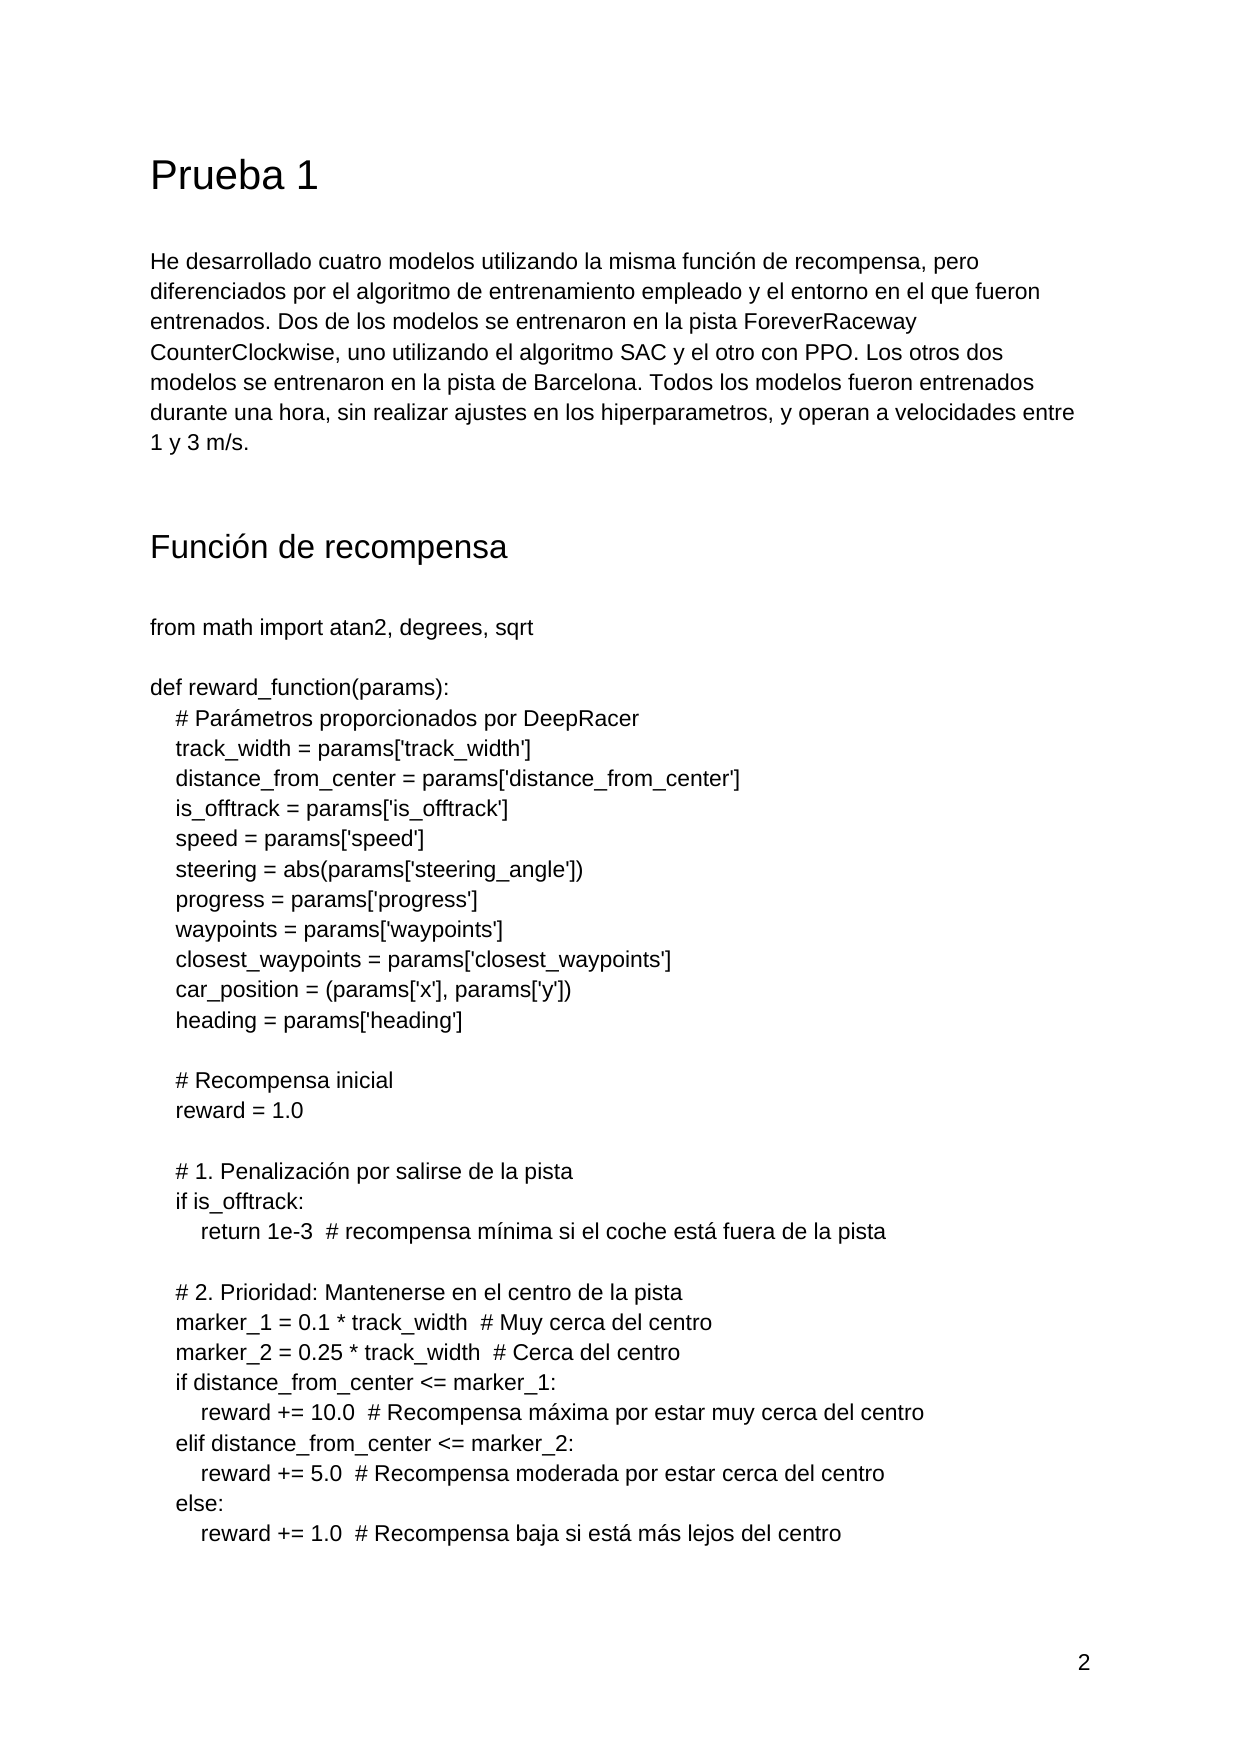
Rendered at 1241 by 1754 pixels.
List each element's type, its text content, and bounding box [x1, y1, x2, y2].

text marker_2 = 0.25 * track_width # Cerca del centro [150, 1339, 1090, 1365]
text He desarrollado cuatro modelos utilizando la misma función de recompensa, pero diferenciados por el algoritmo de entrenamiento empleado y el entorno en el que fueron entrenados. Dos de los modelos se entrenaron en la pista ForeverRaceway CounterClockwise, uno utilizando el algoritmo SAC y el otro con PPO. Los otros dos modelos se entrenaron en la pista de Barcelona. Todos los modelos fueron entrenados durante una hora, sin realizar ajustes en los hiperparametros, y operan a velocidades entre 1 y 3 m/s. [150, 248, 1090, 455]
text car_position = (params['x'], params['y']) [150, 976, 1090, 1003]
text elif distance_from_center <= marker_2: [150, 1429, 1090, 1456]
text steering = abs(params['steering_angle']) [150, 856, 1090, 882]
text if is_offtrack: [150, 1188, 1090, 1214]
text # Parámetros proporcionados por DeepRacer [150, 704, 1090, 731]
text # 2. Prioridad: Mantenerse en el centro de la pista [150, 1278, 1090, 1305]
text reward = 1.0 [150, 1097, 1090, 1123]
subtitle Función de recompensa [150, 527, 1090, 565]
text def reward_function(params): [150, 674, 1090, 701]
text reward += 1.0 # Recompensa baja si está más lejos del centro [150, 1520, 1090, 1546]
text closest_waypoints = params['closest_waypoints'] [150, 946, 1090, 972]
text marker_1 = 0.1 * track_width # Muy cerca del centro [150, 1309, 1090, 1335]
text return 1e-3 # recompensa mínima si el coche está fuera de la pista [150, 1218, 1090, 1244]
text # Recompensa inicial [150, 1067, 1090, 1093]
text track_width = params['track_width'] [150, 735, 1090, 761]
text speed = params['speed'] [150, 825, 1090, 852]
text is_offtrack = params['is_offtrack'] [150, 795, 1090, 821]
text heading = params['heading'] [150, 1007, 1090, 1033]
text progress = params['progress'] [150, 886, 1090, 912]
text from math import atan2, degrees, sqrt [150, 614, 1090, 640]
text reward += 10.0 # Recompensa máxima por estar muy cerca del centro [150, 1399, 1090, 1426]
text distance_from_center = params['distance_from_center'] [150, 765, 1090, 791]
text waypoints = params['waypoints'] [150, 916, 1090, 942]
text # 1. Penalización por salirse de la pista [150, 1158, 1090, 1184]
text reward += 5.0 # Recompensa moderada por estar cerca del centro [150, 1460, 1090, 1486]
text if distance_from_center <= marker_1: [150, 1369, 1090, 1395]
text else: [150, 1490, 1090, 1516]
subtitle Prueba 1 [150, 150, 1090, 198]
